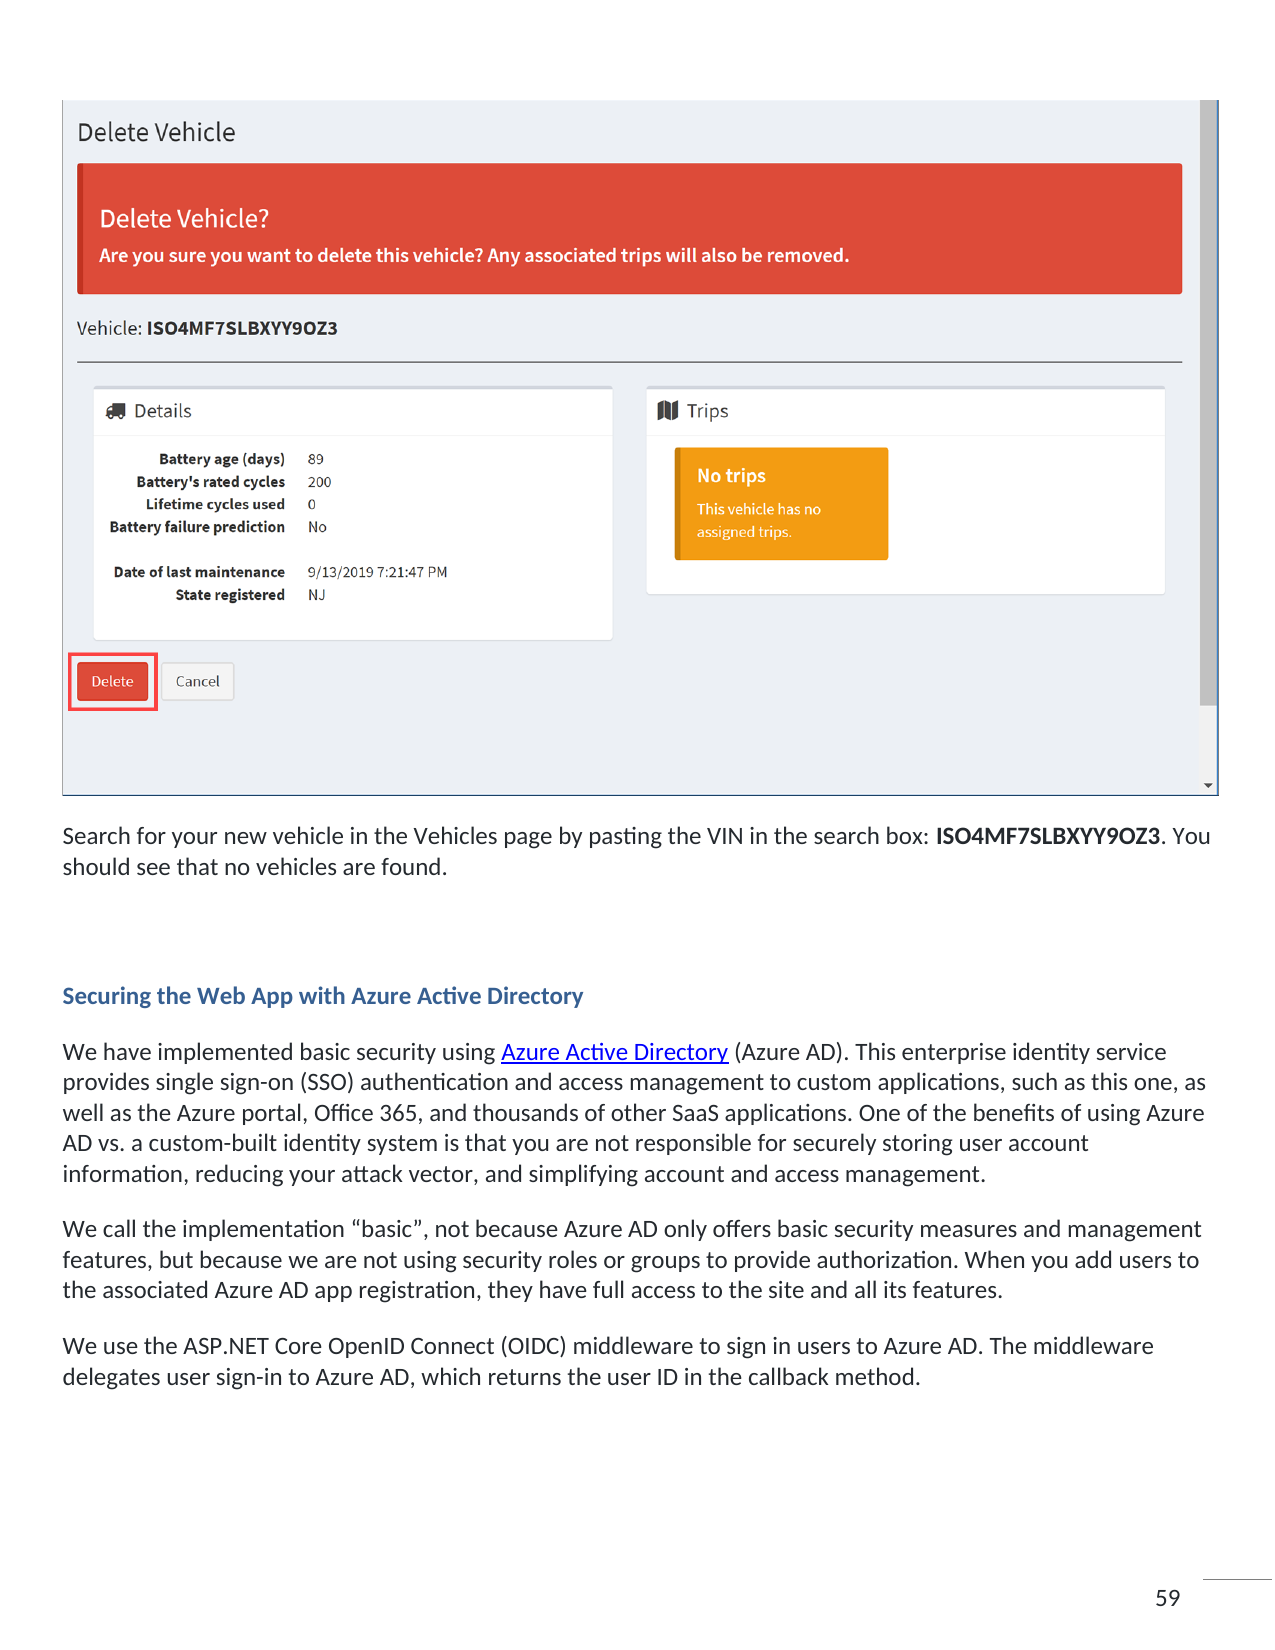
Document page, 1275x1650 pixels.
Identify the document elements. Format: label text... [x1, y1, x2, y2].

text Search for your new vehicle in the Vehicles page by pasting the VIN in the search box: ISO4MF7SLBXYY9OZ3. You should see that no vehicles are found. [62, 820, 1219, 881]
subtitle Securing the Web App with Azure Active Directory [62, 981, 1219, 1011]
text We have implemented basic security using Azure Active Directory (Azure AD). This enterprise identity service provides single sign-on (SSO) authentication and access management to custom applications, such as this one, as well as the Azure portal, Office 365, and thousands of other SaaS applications. One of the benefits of using Azure AD vs. a custom-built identity system is that you are not responsible for securely storing user account information, reducing your attack vector, and simplifying account and access management. [62, 1036, 1219, 1189]
text We call the implementation “basic”, not because Azure AD only offers basic security measures and management features, but because we are not using security roles or groups to provide authorization. When you add users to the associated Azure AD app registration, they have full access to the site and all its features. [62, 1214, 1219, 1305]
picture [62, 100, 1219, 796]
text We use the ASP.NET Core OpenID Connect (OIDC) middleware to sign in users to Azure AD. The middleware delegates user sign-in to Azure AD, which returns the user ID in the callback method. [62, 1330, 1219, 1391]
